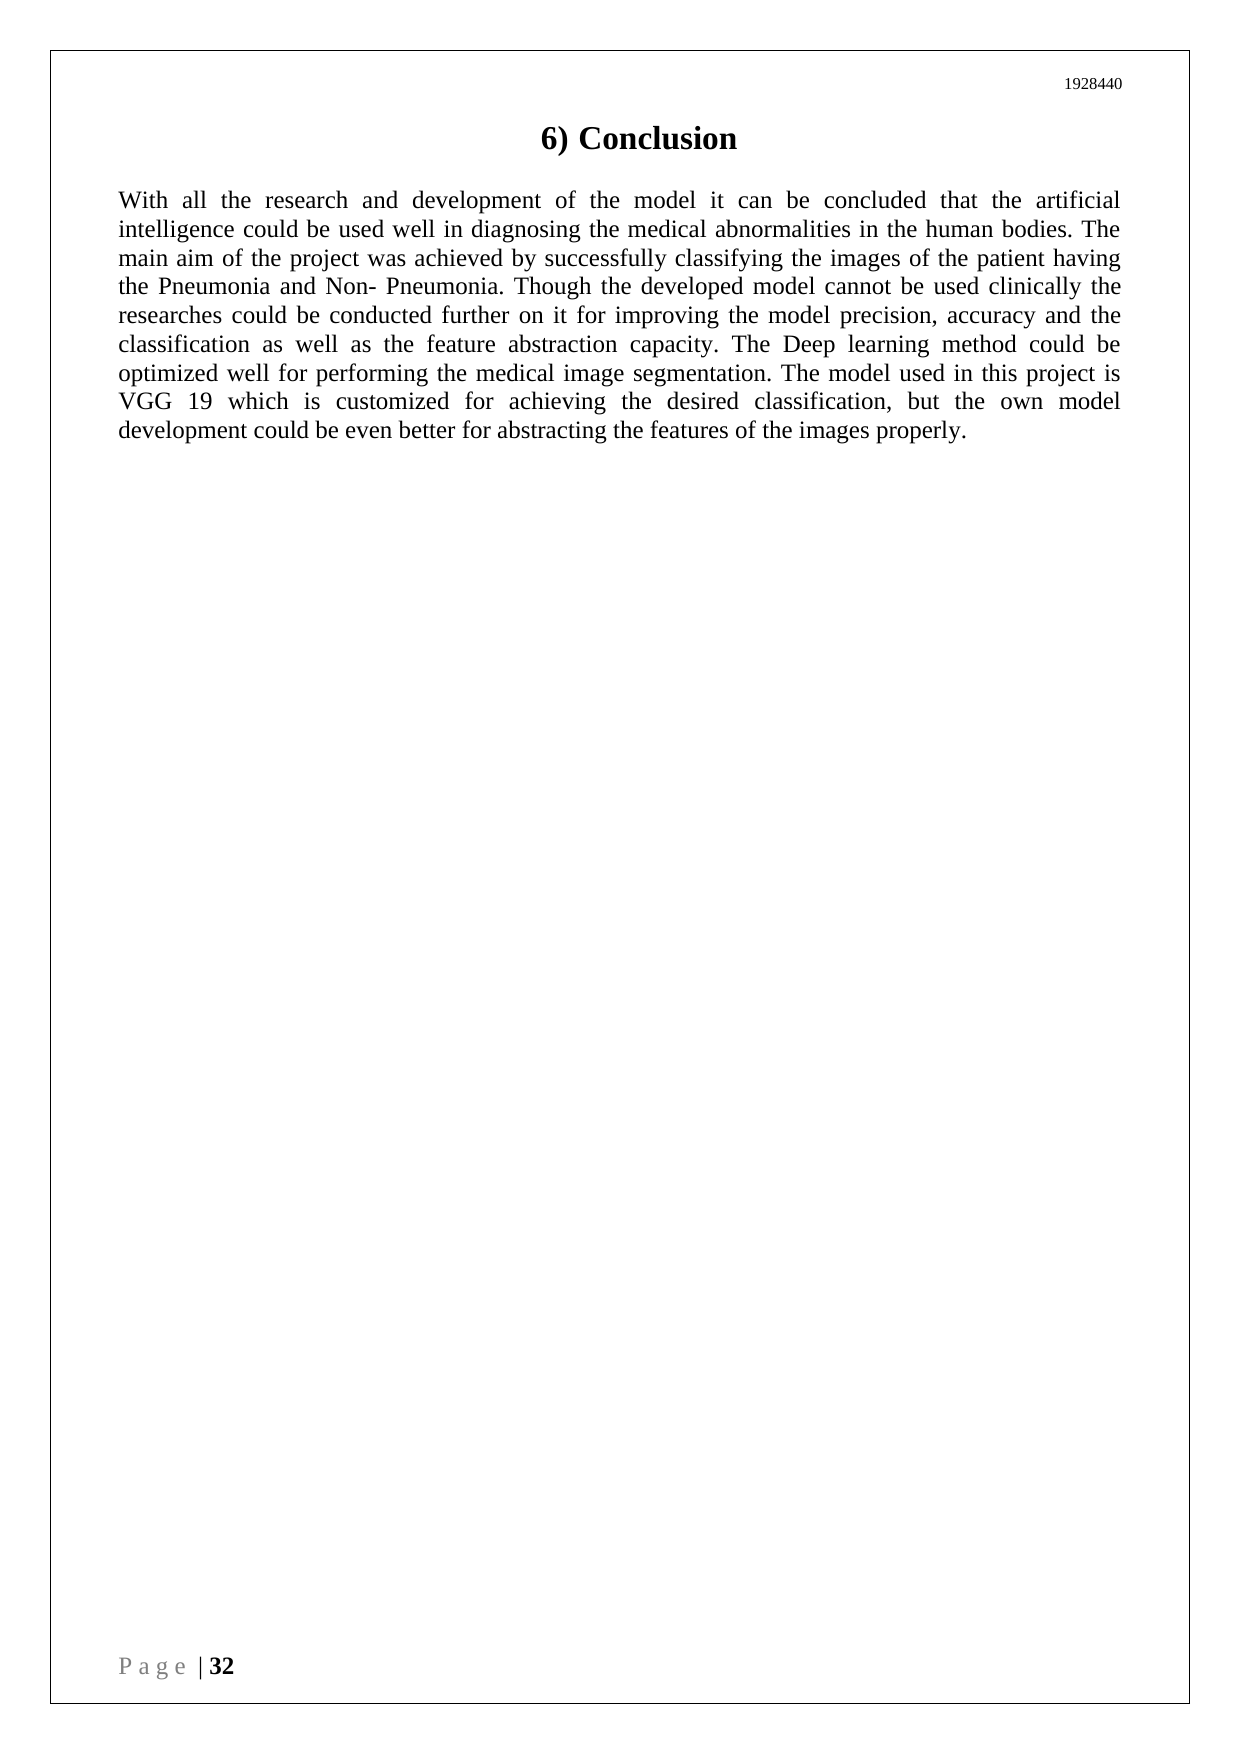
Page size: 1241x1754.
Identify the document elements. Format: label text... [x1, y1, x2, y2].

subtitle Conclusion [156, 118, 1122, 156]
text With all the research and development of the model it can be concluded that the artificial intelligence could be used well in diagnosing the medical abnormalities in the human bodies. The main aim of the project was achieved by successfully classifying the images of the patient having the Pneumonia and Non- Pneumonia. Though the developed model cannot be used clinically the researches could be conducted further on it for improving the model precision, accuracy and the classification as well as the feature abstraction capacity. The Deep learning method could be optimized well for performing the medical image segmentation. The model used in this project is VGG 19 which is customized for achieving the desired classification, but the own model development could be even better for abstracting the features of the images properly. [118, 185, 1122, 444]
